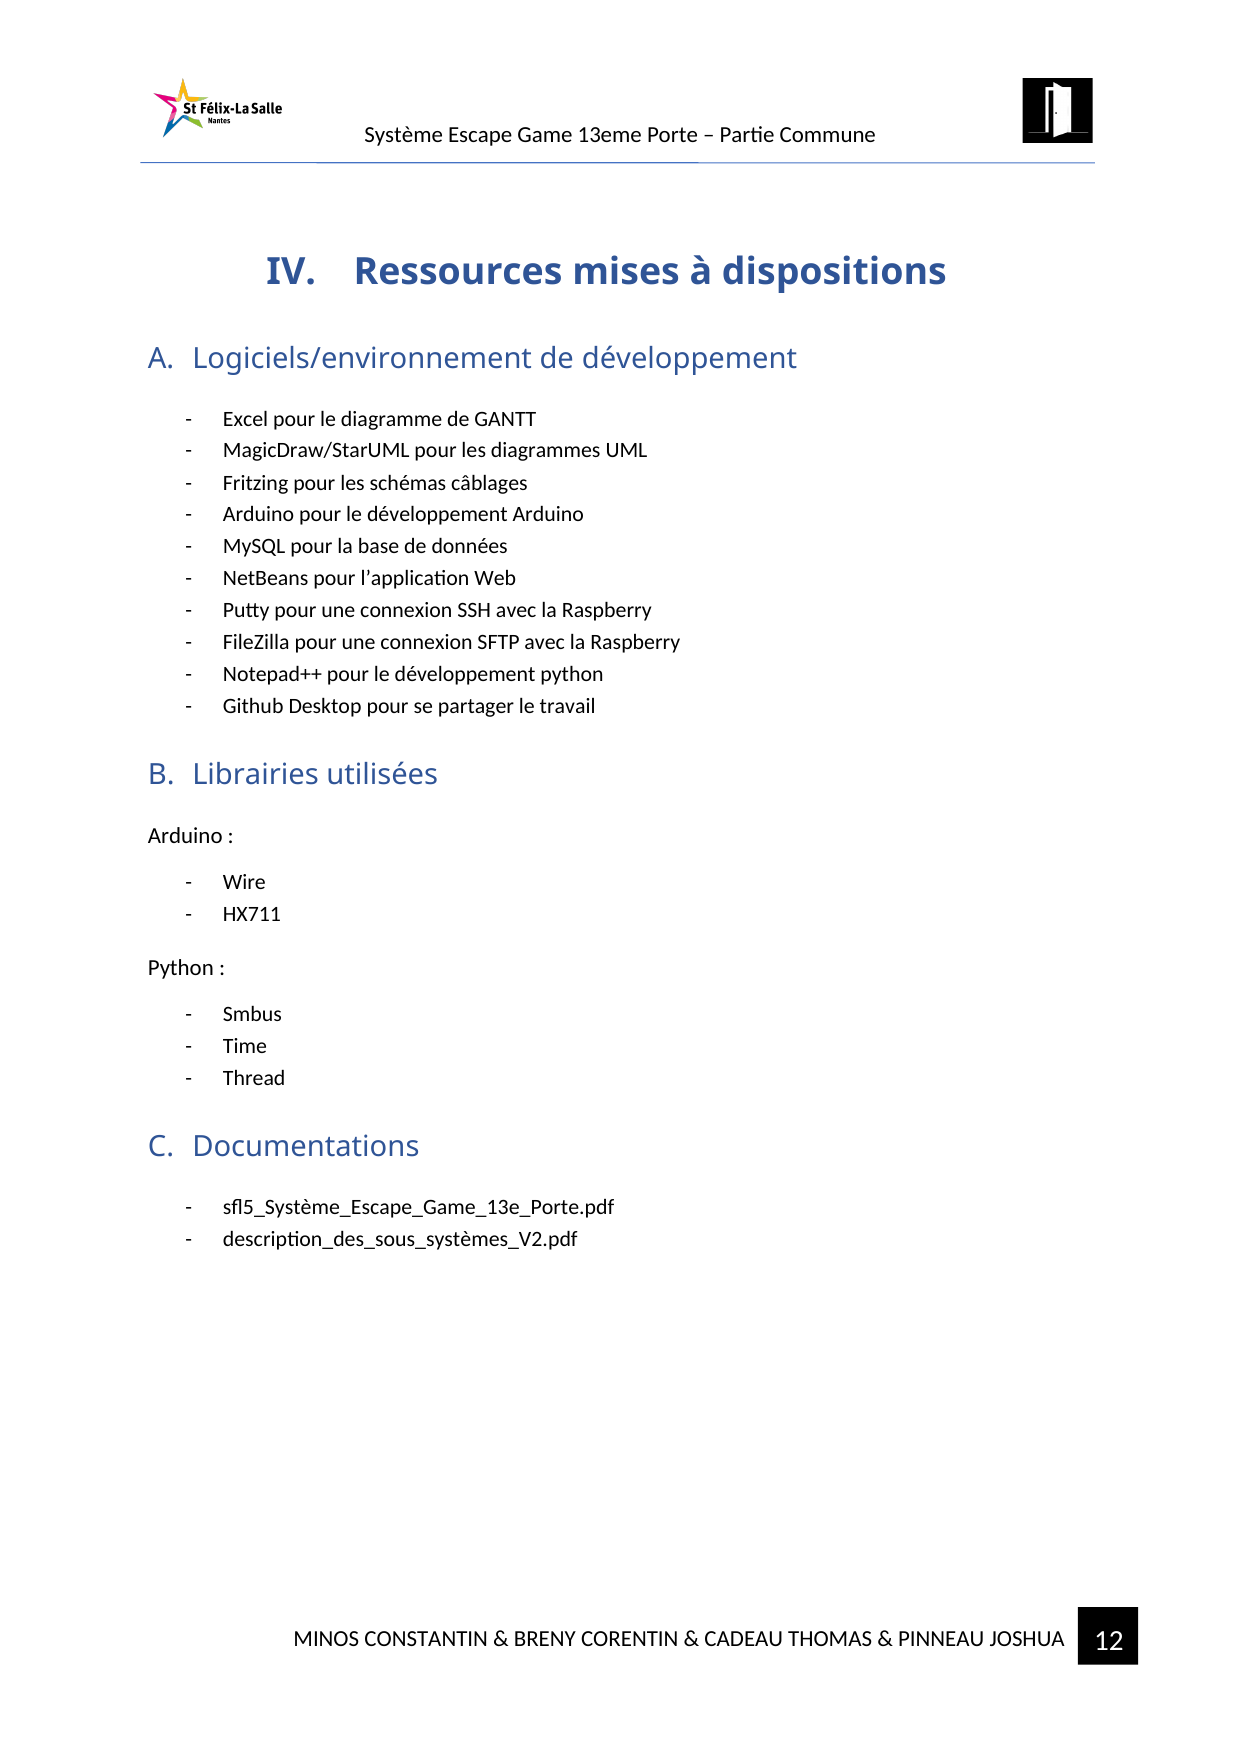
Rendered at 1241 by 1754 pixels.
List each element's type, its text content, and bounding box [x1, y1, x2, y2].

list Github Desktop pour se partager le travail [185, 692, 1078, 719]
picture [1022, 78, 1093, 143]
list sfl5_Système_Escape_Game_13e_Porte.pdf [185, 1193, 1078, 1219]
picture [147, 73, 290, 142]
list Time [185, 1032, 1078, 1059]
list Notepad++ pour le développement python [185, 661, 1078, 687]
list Putty pour une connexion SSH avec la Raspberry [185, 597, 1078, 623]
list FileZilla pour une connexion SFTP avec la Raspberry [185, 628, 1078, 655]
list Arduino pour le développement Arduino [185, 501, 1078, 527]
subtitle Documentations [148, 1125, 1078, 1165]
list description_des_sous_systèmes_V2.pdf [185, 1225, 1078, 1252]
list MagicDraw/StarUML pour les diagrammes UML [185, 437, 1078, 463]
subtitle Librairies utilisées [148, 754, 1078, 793]
subtitle Logiciels/environnement de développement [148, 337, 1078, 377]
list Wire [185, 868, 1078, 895]
list Fritzing pour les schémas câblages [185, 469, 1078, 495]
list Smbus [185, 1000, 1078, 1027]
list MySQL pour la base de données [185, 533, 1078, 559]
list NetBeans pour l’application Web [185, 564, 1078, 591]
list Thread [185, 1064, 1078, 1091]
text Python : [148, 953, 1078, 981]
text Arduino : [148, 821, 1078, 849]
subtitle Ressources mises à dispositions [185, 244, 1078, 295]
list HX711 [185, 900, 1078, 927]
list Excel pour le diagramme de GANTT [185, 405, 1078, 431]
